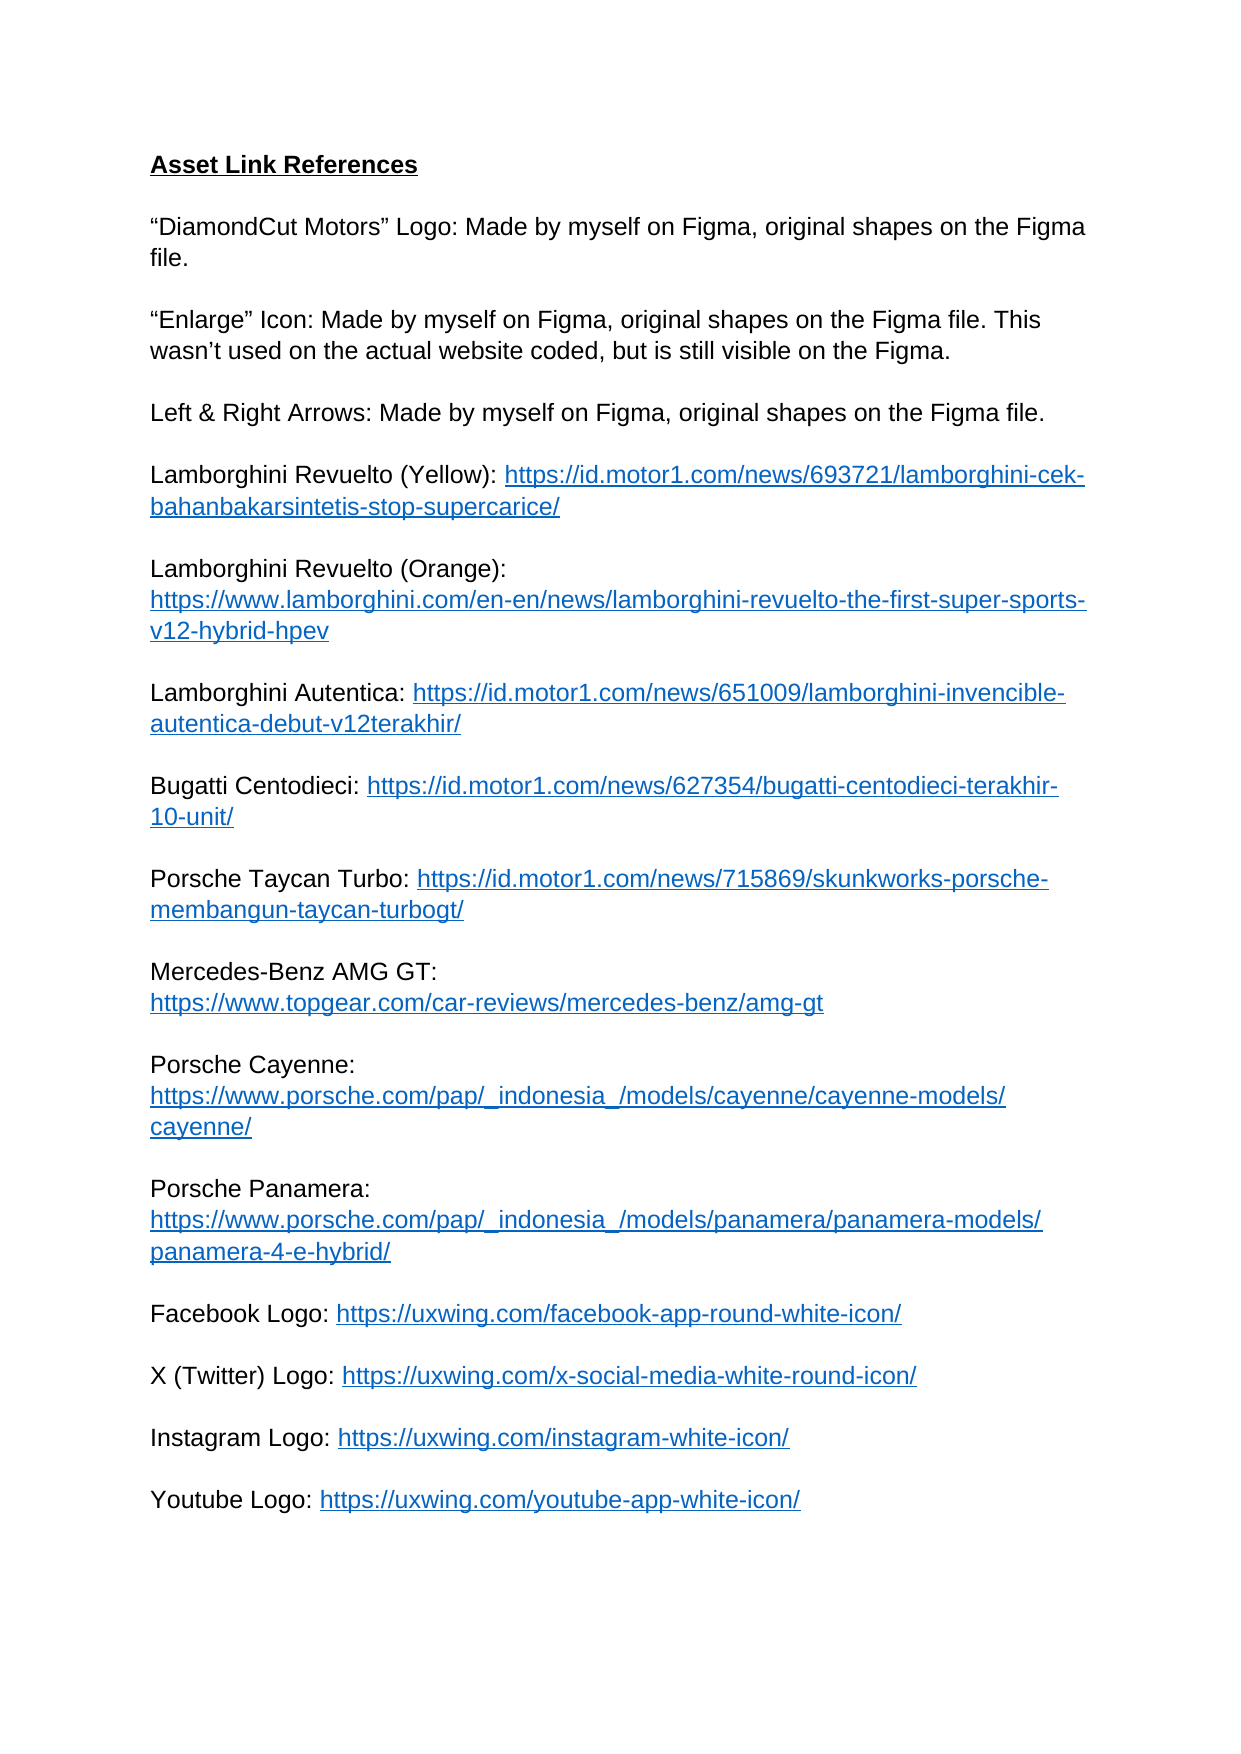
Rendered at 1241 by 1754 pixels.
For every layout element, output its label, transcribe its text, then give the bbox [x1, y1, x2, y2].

text Youtube Logo: https://uxwing.com/youtube-app-white-icon/ [150, 1485, 1090, 1513]
text Mercedes-Benz AMG GT: https://www.topgear.com/car-reviews/mercedes-benz/amg-gt [150, 957, 1090, 1017]
text “Enlarge” Icon: Made by myself on Figma, original shapes on the Figma file. This wasn’t used on the actual website coded, but is still visible on the Figma. [150, 305, 1090, 365]
text Porsche Taycan Turbo: https://id.motor1.com/news/715869/skunkworks-porsche-membangun-taycan-turbogt/ [150, 864, 1090, 924]
text Lamborghini Autentica: https://id.motor1.com/news/651009/lamborghini-invencible-autentica-debut-v12terakhir/ [150, 678, 1090, 737]
text X (Twitter) Logo: https://uxwing.com/x-social-media-white-round-icon/ [150, 1361, 1090, 1389]
text Lamborghini Revuelto (Orange): https://www.lamborghini.com/en-en/news/lamborghini-revuelto-the-first-super-sports-v12-hybrid-hpev [150, 553, 1090, 644]
text Left & Right Arrows: Made by myself on Figma, original shapes on the Figma file. [150, 398, 1090, 427]
text Facebook Logo: https://uxwing.com/facebook-app-round-white-icon/ [150, 1298, 1090, 1327]
text Asset Link References [150, 150, 1090, 179]
text Porsche Cayenne: https://www.porsche.com/pap/_indonesia_/models/cayenne/cayenne-models/cayenne/ [150, 1050, 1090, 1141]
text “DiamondCut Motors” Logo: Made by myself on Figma, original shapes on the Figma file. [150, 212, 1090, 272]
text Bugatti Centodieci: https://id.motor1.com/news/627354/bugatti-centodieci-terakhir-10-unit/ [150, 771, 1090, 831]
text Lamborghini Revuelto (Yellow): https://id.motor1.com/news/693721/lamborghini-cek-bahanbakarsintetis-stop-supercarice/ [150, 460, 1090, 520]
text Porsche Panamera: https://www.porsche.com/pap/_indonesia_/models/panamera/panamera-models/panamera-4-e-hybrid/ [150, 1174, 1090, 1265]
text Instagram Logo: https://uxwing.com/instagram-white-icon/ [150, 1423, 1090, 1451]
